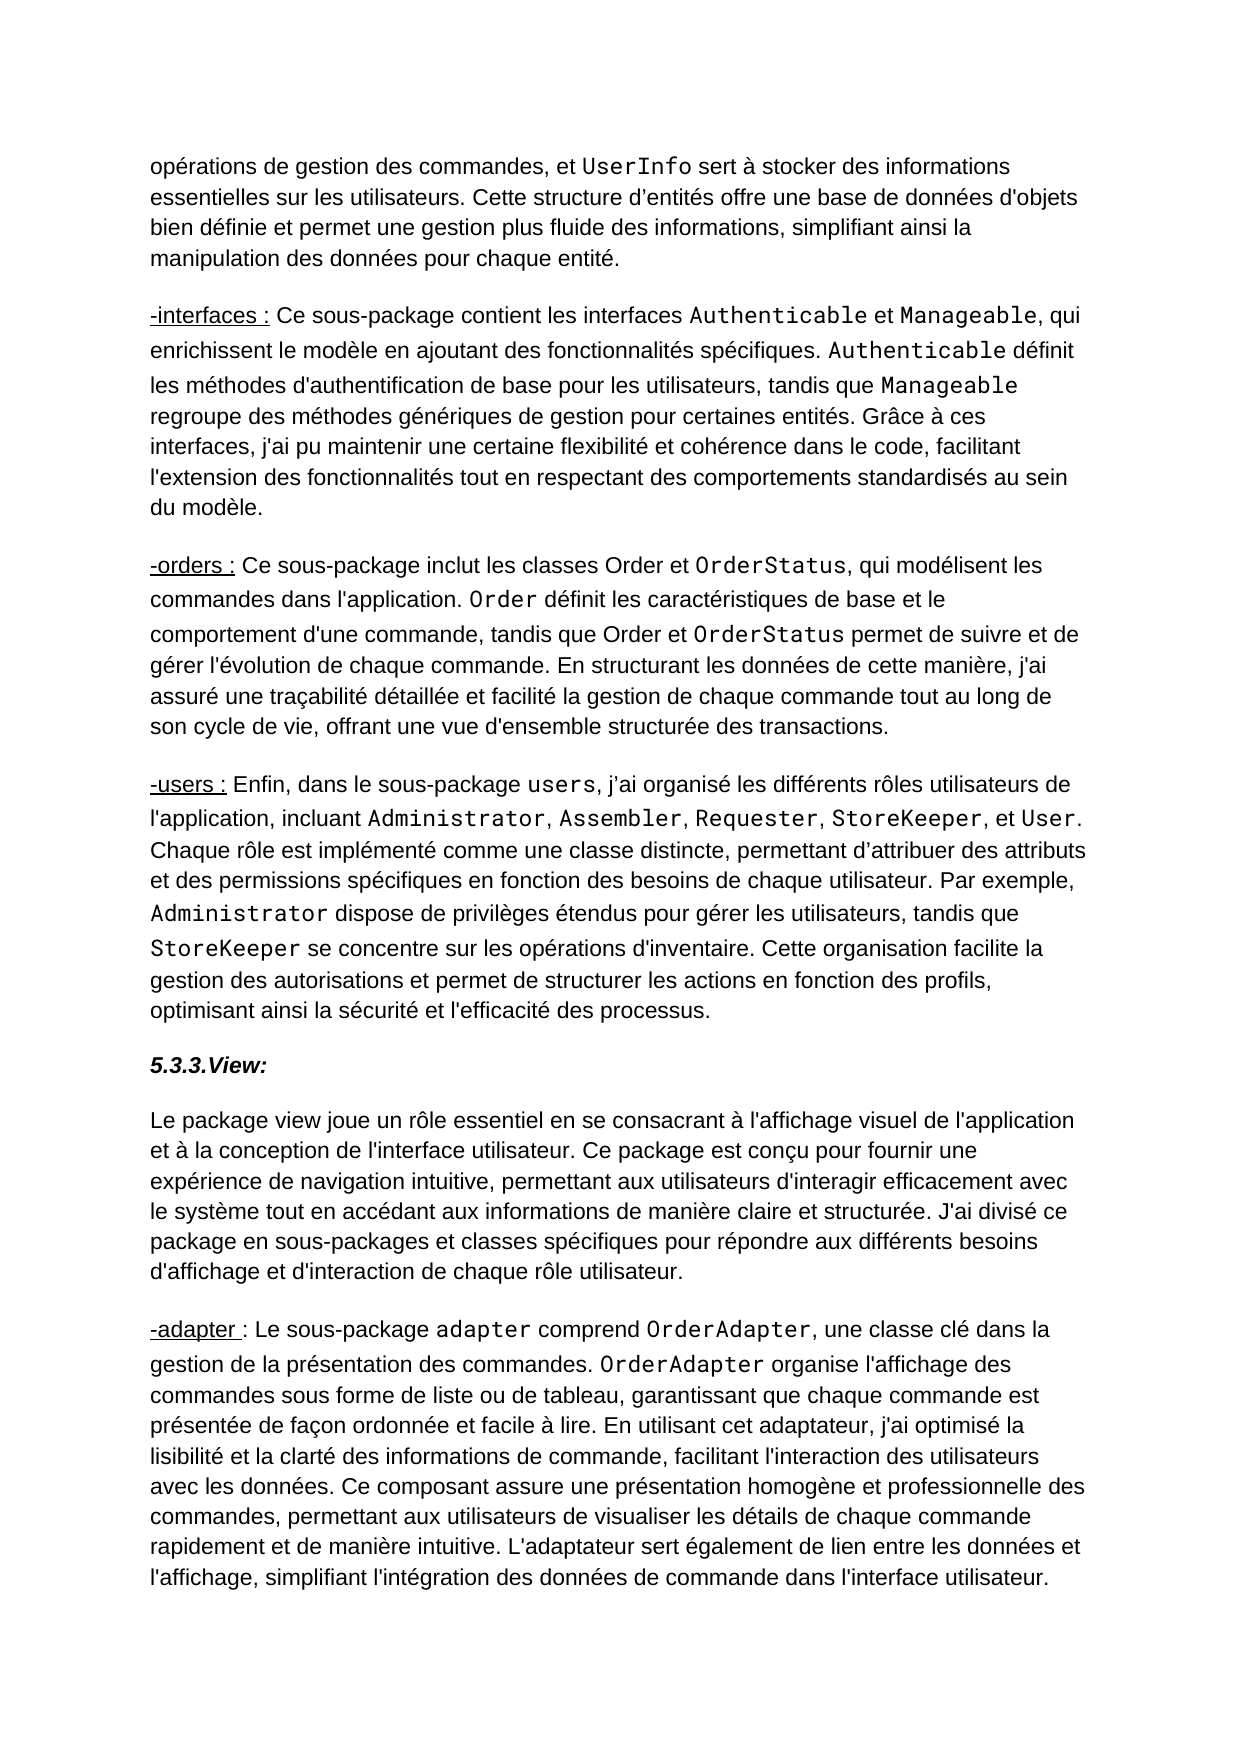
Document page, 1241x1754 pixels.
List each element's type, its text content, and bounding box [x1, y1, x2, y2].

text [150, 150, 1090, 271]
text Le package view joue un rôle essentiel en se consacrant à l'affichage visuel de l'application et à la conception de l'interface utilisateur. Ce package est conçu pour fournir une expérience de navigation intuitive, permettant aux utilisateurs d'interagir efficacement avec le système tout en accédant aux informations de manière claire et structurée. J'ai divisé ce package en sous-packages et classes spécifiques pour répondre aux différents besoins d'affichage et d'interaction de chaque rôle utilisateur. [150, 1107, 1090, 1284]
text -adapter : Le sous-package adapter comprend OrderAdapter, une classe clé dans la gestion de la présentation des commandes. OrderAdapter organise l'affichage des commandes sous forme de liste ou de tableau, garantissant que chaque commande est présentée de façon ordonnée et facile à lire. En utilisant cet adaptateur, j'ai optimisé la lisibilité et la clarté des informations de commande, facilitant l'interaction des utilisateurs avec les données. Ce composant assure une présentation homogène et professionnelle des commandes, permettant aux utilisateurs de visualiser les détails de chaque commande rapidement et de manière intuitive. L'adaptateur sert également de lien entre les données et l'affichage, simplifiant l'intégration des données de commande dans l'interface utilisateur. [150, 1313, 1090, 1590]
text 5.3.3.View: [150, 1052, 1090, 1078]
text -orders : Ce sous-package inclut les classes Order et OrderStatus, qui modélisent les commandes dans l'application. Order définit les caractéristiques de base et le comportement d'une commande, tandis que Order et OrderStatus permet de suivre et de gérer l'évolution de chaque commande. En structurant les données de cette manière, j'ai assuré une traçabilité détaillée et facilité la gestion de chaque commande tout au long de son cycle de vie, offrant une vue d'ensemble structurée des transactions. [150, 549, 1090, 739]
text -users : Enfin, dans le sous-package users, j’ai organisé les différents rôles utilisateurs de l'application, incluant Administrator, Assembler, Requester, StoreKeeper, et User. Chaque rôle est implémenté comme une classe distincte, permettant d’attribuer des attributs et des permissions spécifiques en fonction des besoins de chaque utilisateur. Par exemple, Administrator dispose de privilèges étendus pour gérer les utilisateurs, tandis que StoreKeeper se concentre sur les opérations d'inventaire. Cette organisation facilite la gestion des autorisations et permet de structurer les actions en fonction des profils, optimisant ainsi la sécurité et l'efficacité des processus. [150, 768, 1090, 1023]
text -interfaces : Ce sous-package contient les interfaces Authenticable et Manageable, qui enrichissent le modèle en ajoutant des fonctionnalités spécifiques. Authenticable définit les méthodes d'authentification de base pour les utilisateurs, tandis que Manageable regroupe des méthodes génériques de gestion pour certaines entités. Grâce à ces interfaces, j'ai pu maintenir une certaine flexibilité et cohérence dans le code, facilitant l'extension des fonctionnalités tout en respectant des comportements standardisés au sein du modèle. [150, 300, 1090, 520]
